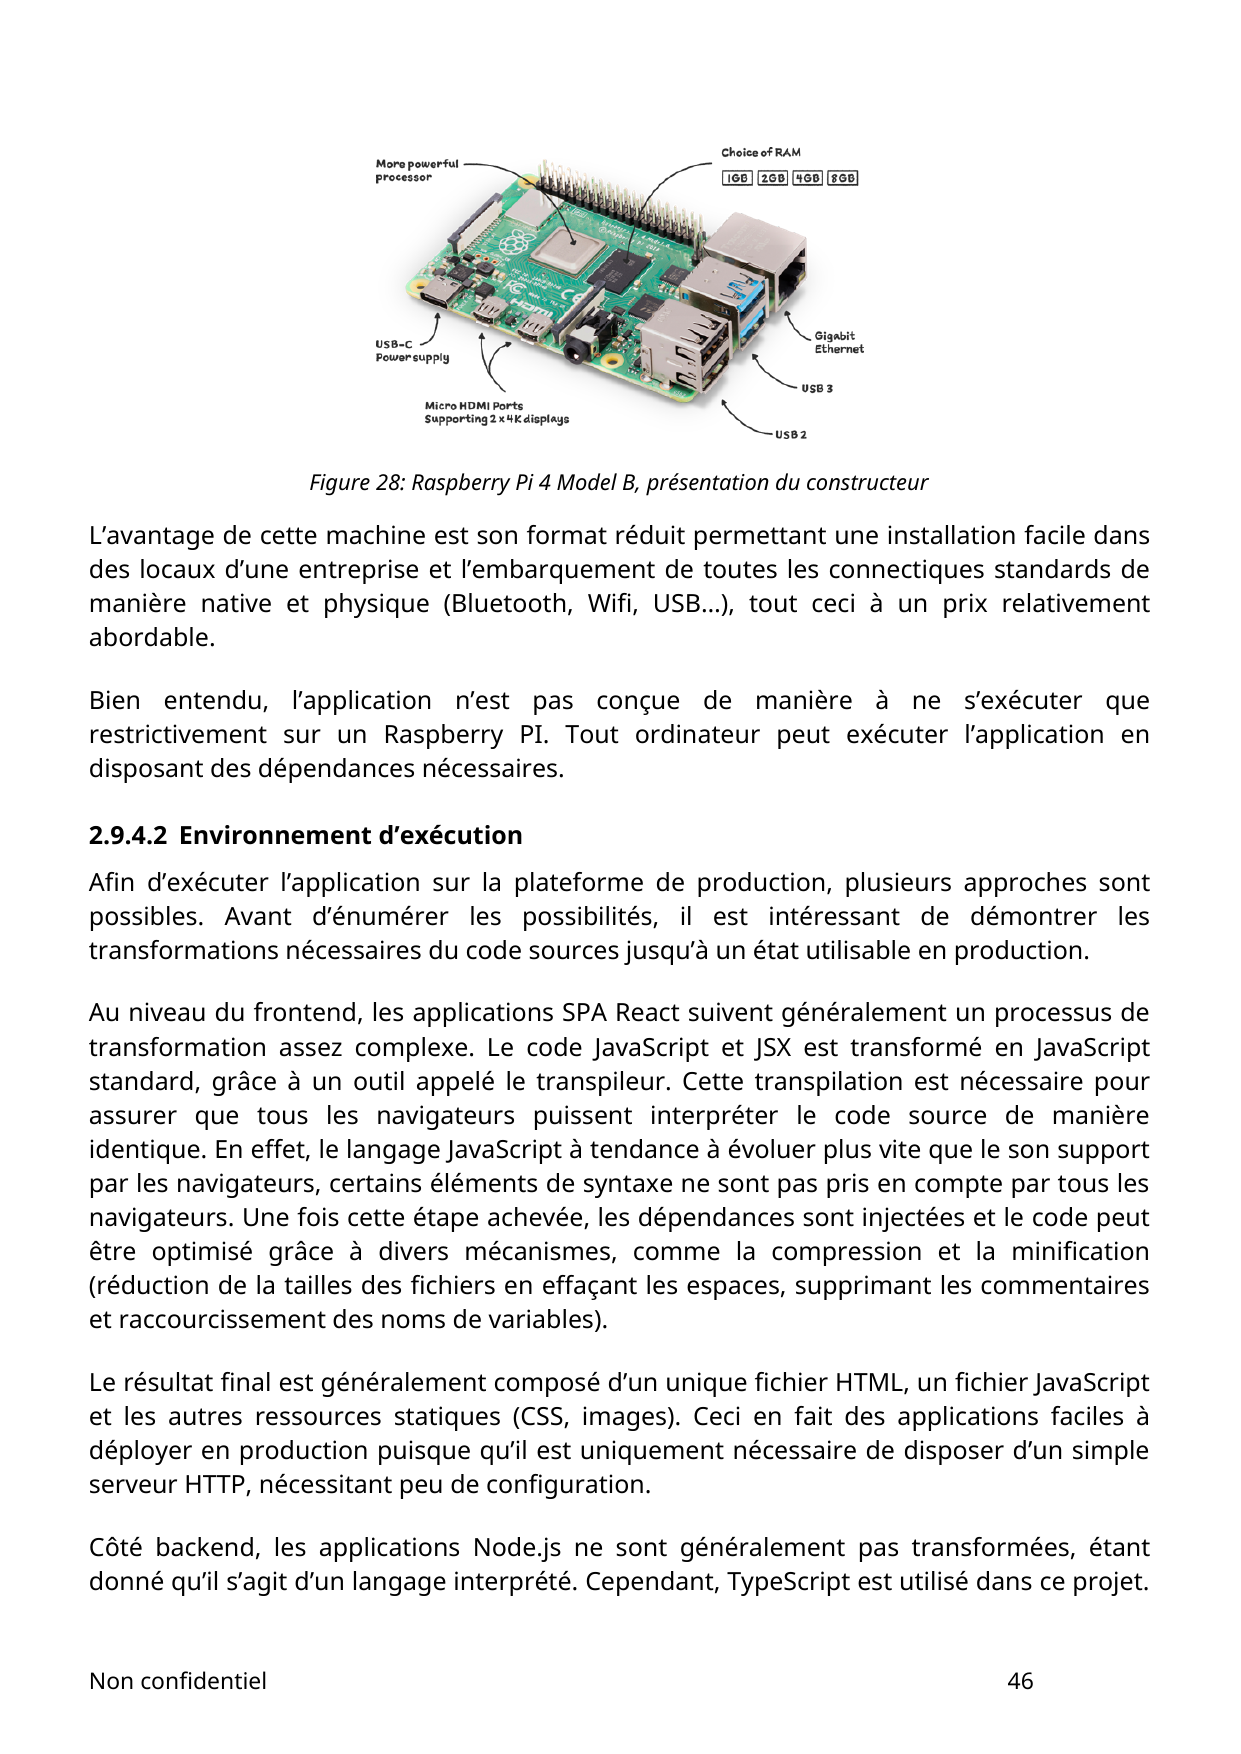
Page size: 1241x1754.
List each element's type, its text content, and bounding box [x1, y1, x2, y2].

text L’avantage de cette machine est son format réduit permettant une installation facile dans des locaux d’une entreprise et l’embarquement de toutes les connectiques standards de manière native et physique (Bluetooth, Wifi, USB…), tout ceci à un prix relativement abordable. [89, 517, 1152, 654]
text Bien entendu, l’application n’est pas conçue de manière à ne s’exécuter que restrictivement sur un Raspberry PI. Tout ordinateur peut exécuter l’application en disposant des dépendances nécessaires. [89, 682, 1152, 785]
text Afin d’exécuter l’application sur la plateforme de production, plusieurs approches sont possibles. Avant d’énumérer les possibilités, il est intéressant de démontrer les transformations nécessaires du code sources jusqu’à un état utilisable en production. [89, 864, 1152, 966]
subtitle Environnement d’exécution [89, 818, 1152, 852]
text Le résultat final est généralement composé d’un unique fichier HTML, un fichier JavaScript et les autres ressources statiques (CSS, images). Ceci en fait des applications faciles à déployer en production puisque qu’il est uniquement nécessaire de disposer d’un simple serveur HTTP, nécessitant peu de configuration. [89, 1364, 1152, 1501]
picture [376, 147, 864, 439]
text Figure 28: Raspberry Pi 4 Model B, présentation du constructeur [89, 467, 1152, 497]
text Au niveau du frontend, les applications SPA React suivent généralement un processus de transformation assez complexe. Le code JavaScript et JSX est transformé en JavaScript standard, grâce à un outil appelé le transpileur. Cette transpilation est nécessaire pour assurer que tous les navigateurs puissent interpréter le code source de manière identique. En effet, le langage JavaScript à tendance à évoluer plus vite que le son support par les navigateurs, certains éléments de syntaxe ne sont pas pris en compte par tous les navigateurs. Une fois cette étape achevée, les dépendances sont injectées et le code peut être optimisé grâce à divers mécanismes, comme la compression et la minification (réduction de la tailles des fichiers en effaçant les espaces, supprimant les commentaires et raccourcissement des noms de variables). [89, 995, 1152, 1336]
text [89, 1529, 1152, 1598]
